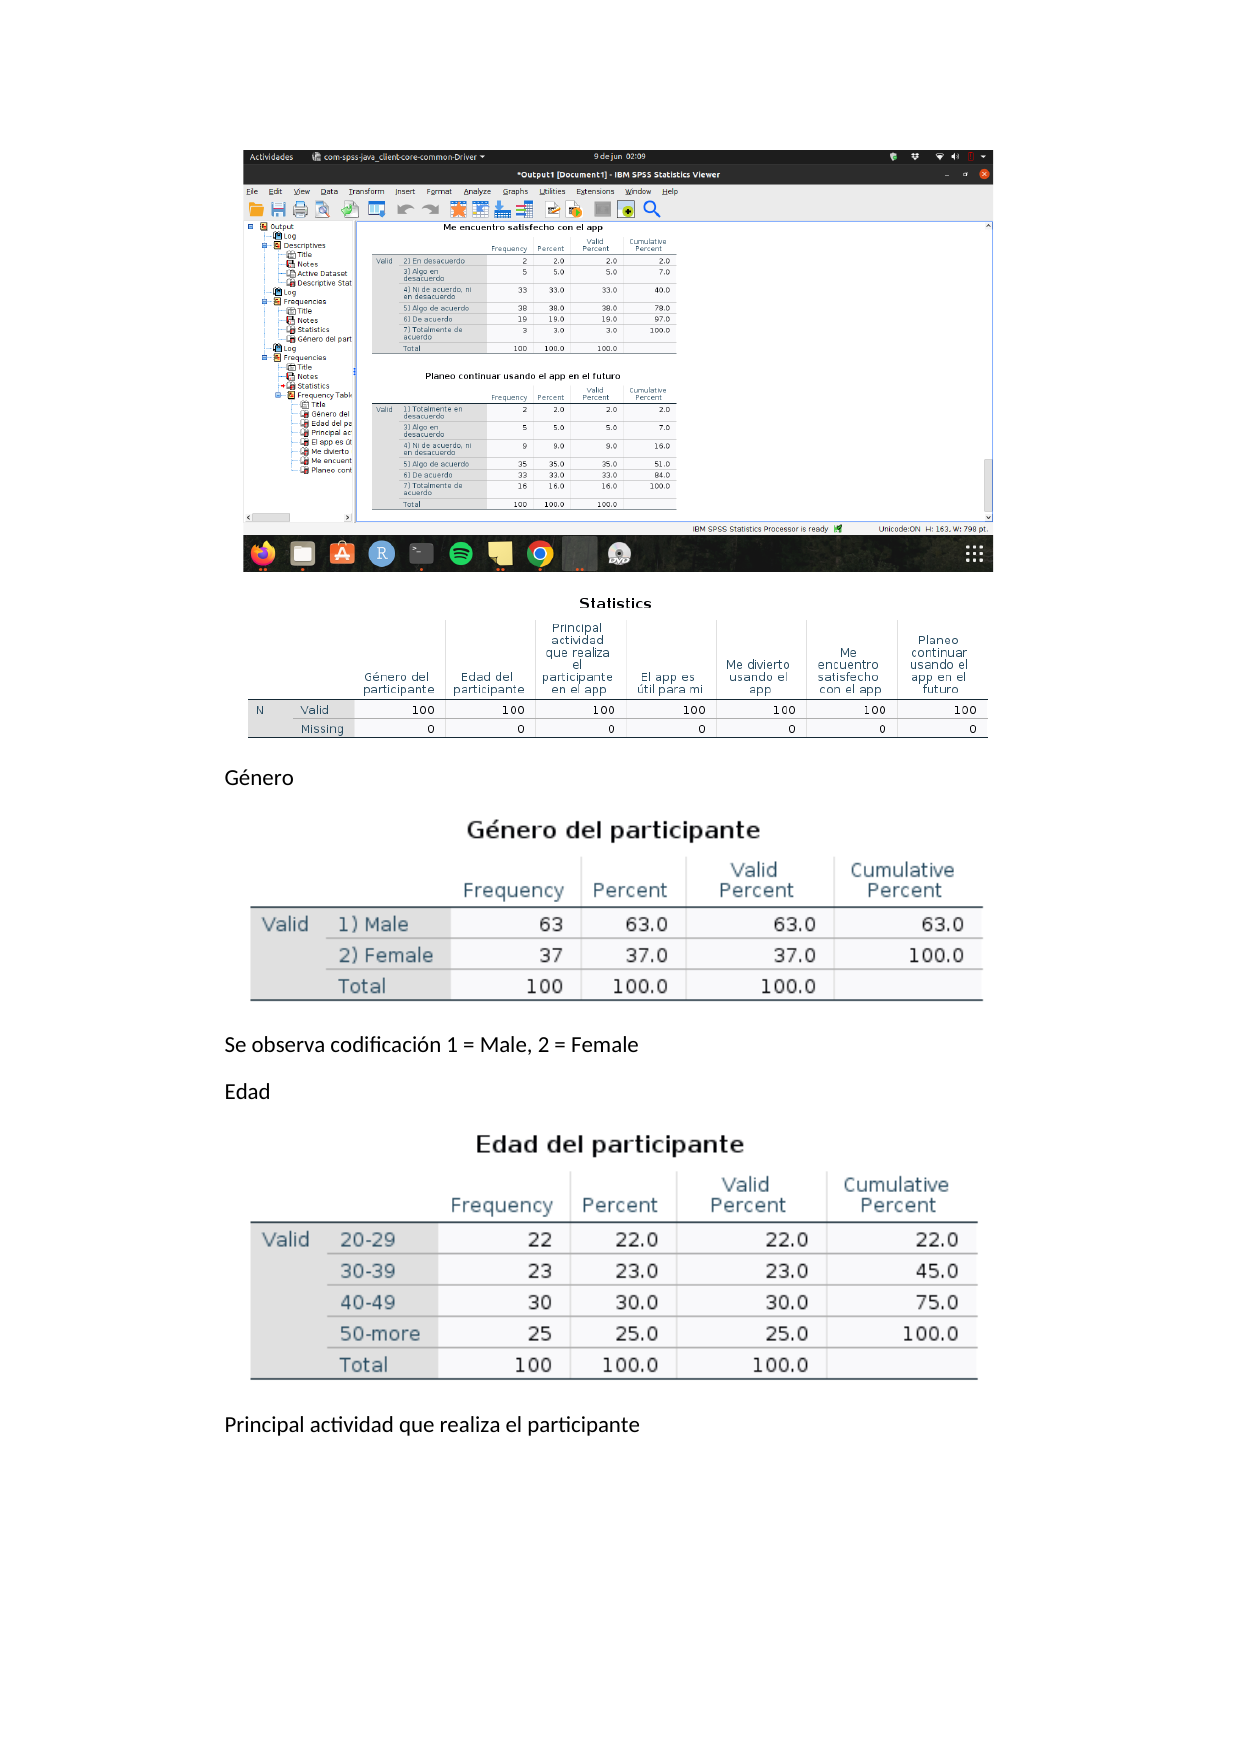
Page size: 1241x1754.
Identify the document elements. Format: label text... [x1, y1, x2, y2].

text Principal actividad que realiza el participante [224, 1410, 1090, 1438]
text Se observa codificación 1 = Male, 2 = Female [224, 1030, 1090, 1058]
text Género [224, 763, 1090, 791]
text Edad [224, 1077, 1090, 1105]
